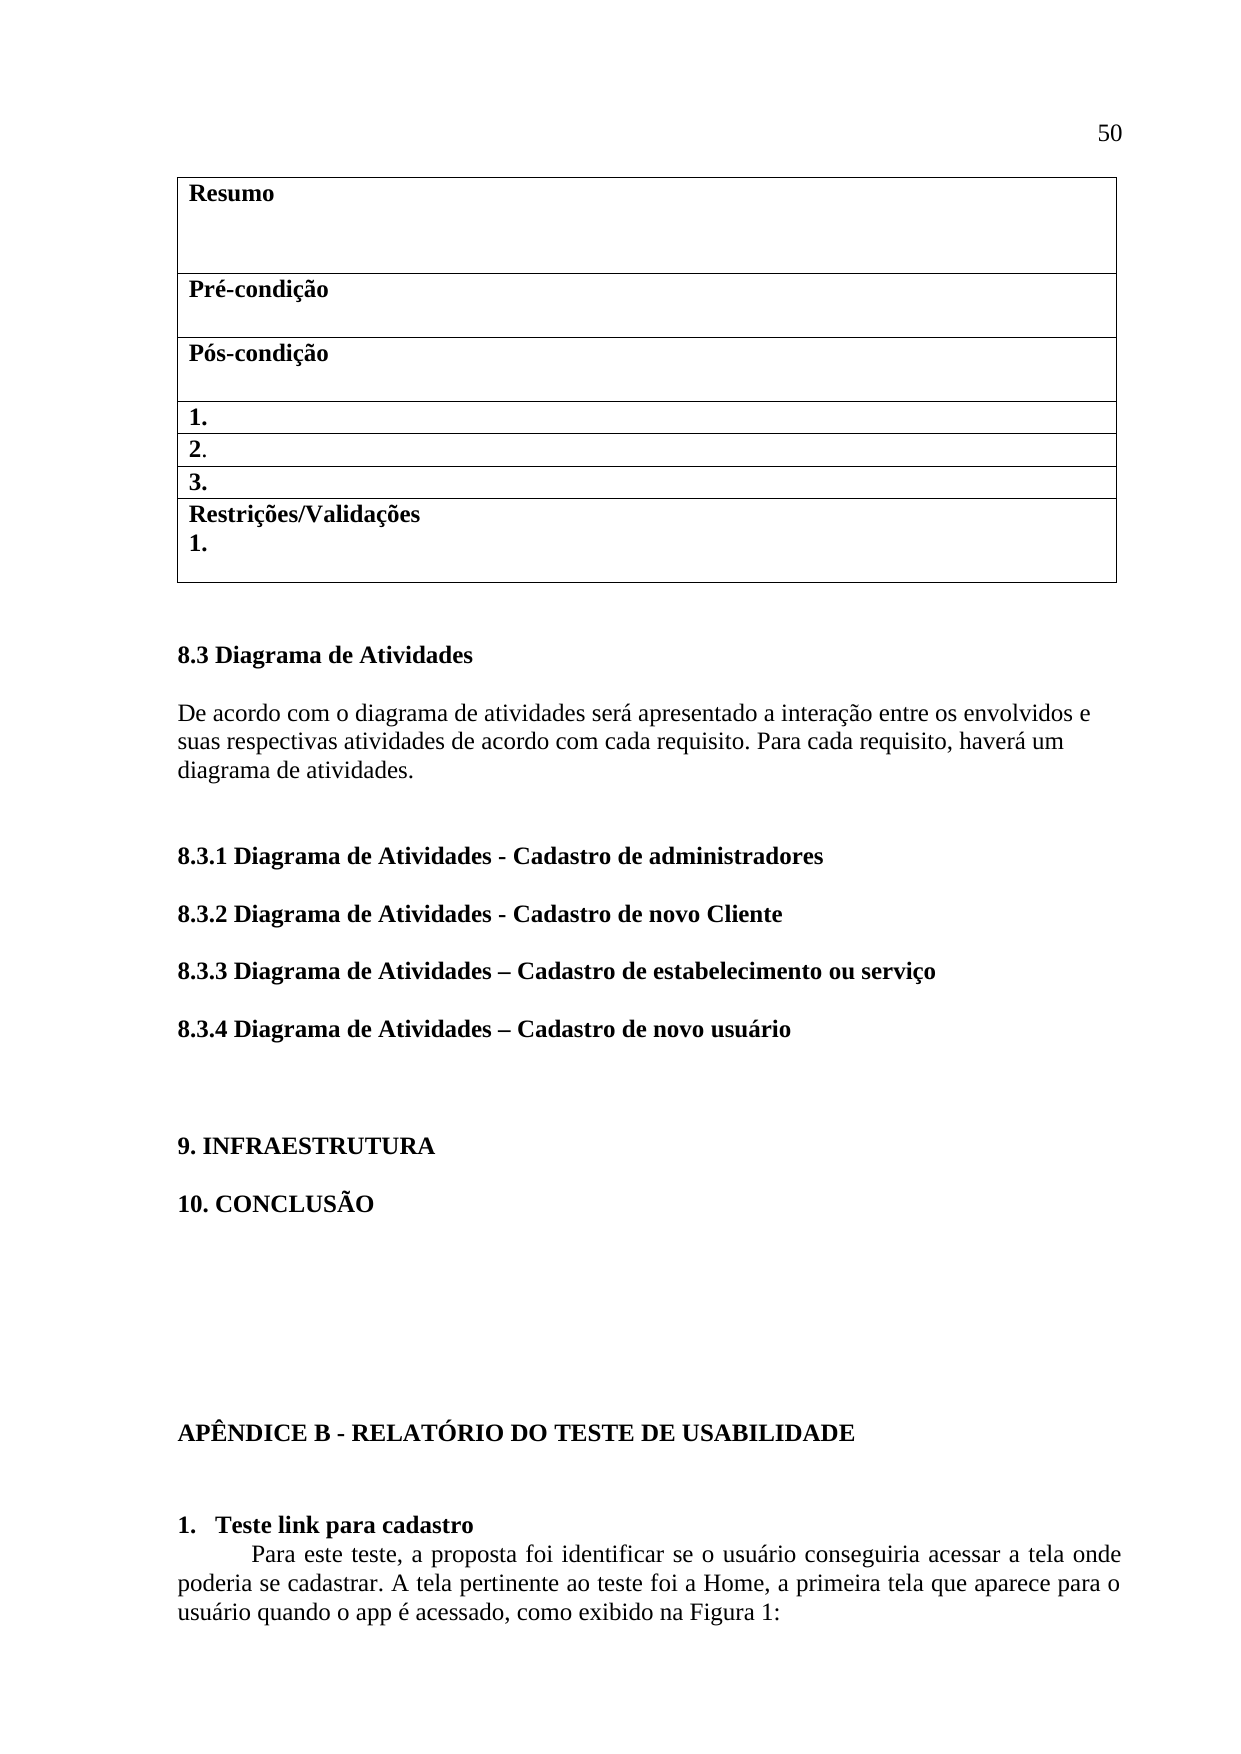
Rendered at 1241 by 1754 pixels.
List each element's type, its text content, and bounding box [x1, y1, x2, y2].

text Para este teste, a proposta foi identificar se o usuário conseguiria acessar a tela onde poderia se cadastrar. A tela pertinente ao teste foi a Home, a primeira tela que aparece para o usuário quando o app é acessado, como exibido na Figura 1: [177, 1539, 1122, 1626]
text De acordo com o diagrama de atividades será apresentado a interação entre os envolvidos e suas respectivas atividades de acordo com cada requisito. Para cada requisito, haverá um diagrama de atividades. [177, 698, 1122, 784]
table_cell Pós-condição [178, 338, 1116, 401]
text 8.3 Diagrama de Atividades [177, 640, 1122, 669]
text 8.3.1 Diagrama de Atividades - Cadastro de administradores [177, 841, 1122, 870]
table_cell 3. [178, 467, 1116, 498]
text 8.3.3 Diagrama de Atividades – Cadastro de estabelecimento ou serviço [177, 956, 1122, 985]
table_cell 1. [178, 402, 1116, 433]
text 9. INFRAESTRUTURA [177, 1131, 1122, 1160]
text 8.3.4 Diagrama de Atividades – Cadastro de novo usuário [177, 1014, 1122, 1043]
table_cell Pré-condição [178, 274, 1116, 337]
subtitle APÊNDICE B - Relatório do Teste de Usabilidade [177, 1418, 1122, 1447]
text 8.3.2 Diagrama de Atividades - Cadastro de novo Cliente [177, 899, 1122, 928]
table_cell Resumo [178, 178, 1116, 273]
table_cell 2. [178, 434, 1116, 466]
table_cell Restrições/Validações 1. [178, 499, 1116, 582]
list Teste link para cadastro [177, 1511, 1122, 1539]
text 10. CONCLUSÃO [177, 1189, 1122, 1218]
